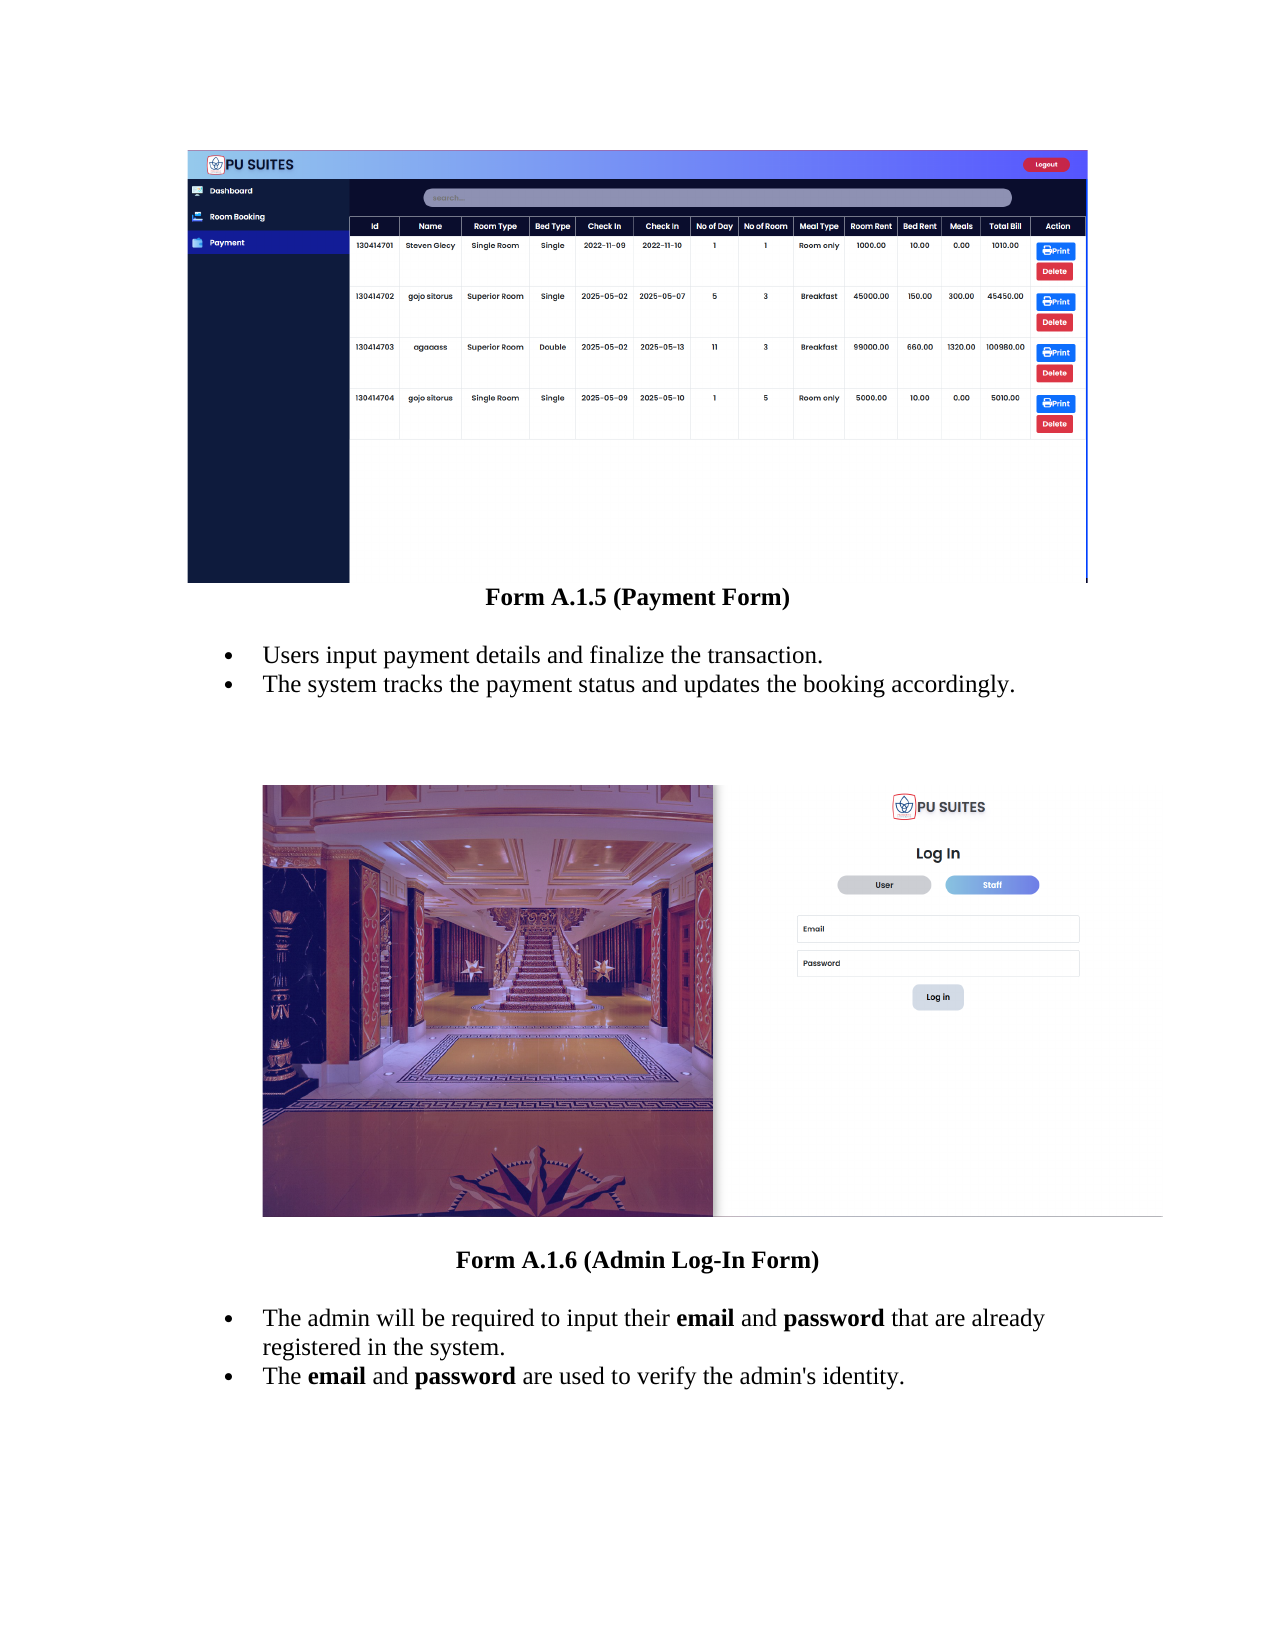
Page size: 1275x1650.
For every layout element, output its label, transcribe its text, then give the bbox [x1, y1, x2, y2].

list Users input payment details and finalize the transaction. [225, 640, 1087, 669]
list The admin will be required to input their email and password that are already registered in the system. [225, 1303, 1087, 1361]
text Form A.1.6 (Admin Log-In Form) [187, 1246, 1087, 1274]
list The system tracks the payment status and updates the booking accordingly. [225, 669, 1087, 698]
picture [262, 785, 1163, 1217]
picture [187, 150, 1088, 583]
subtitle Form A.1.5 (Payment Form) [187, 583, 1087, 611]
list The email and password are used to verify the admin's identity. [225, 1361, 1087, 1390]
